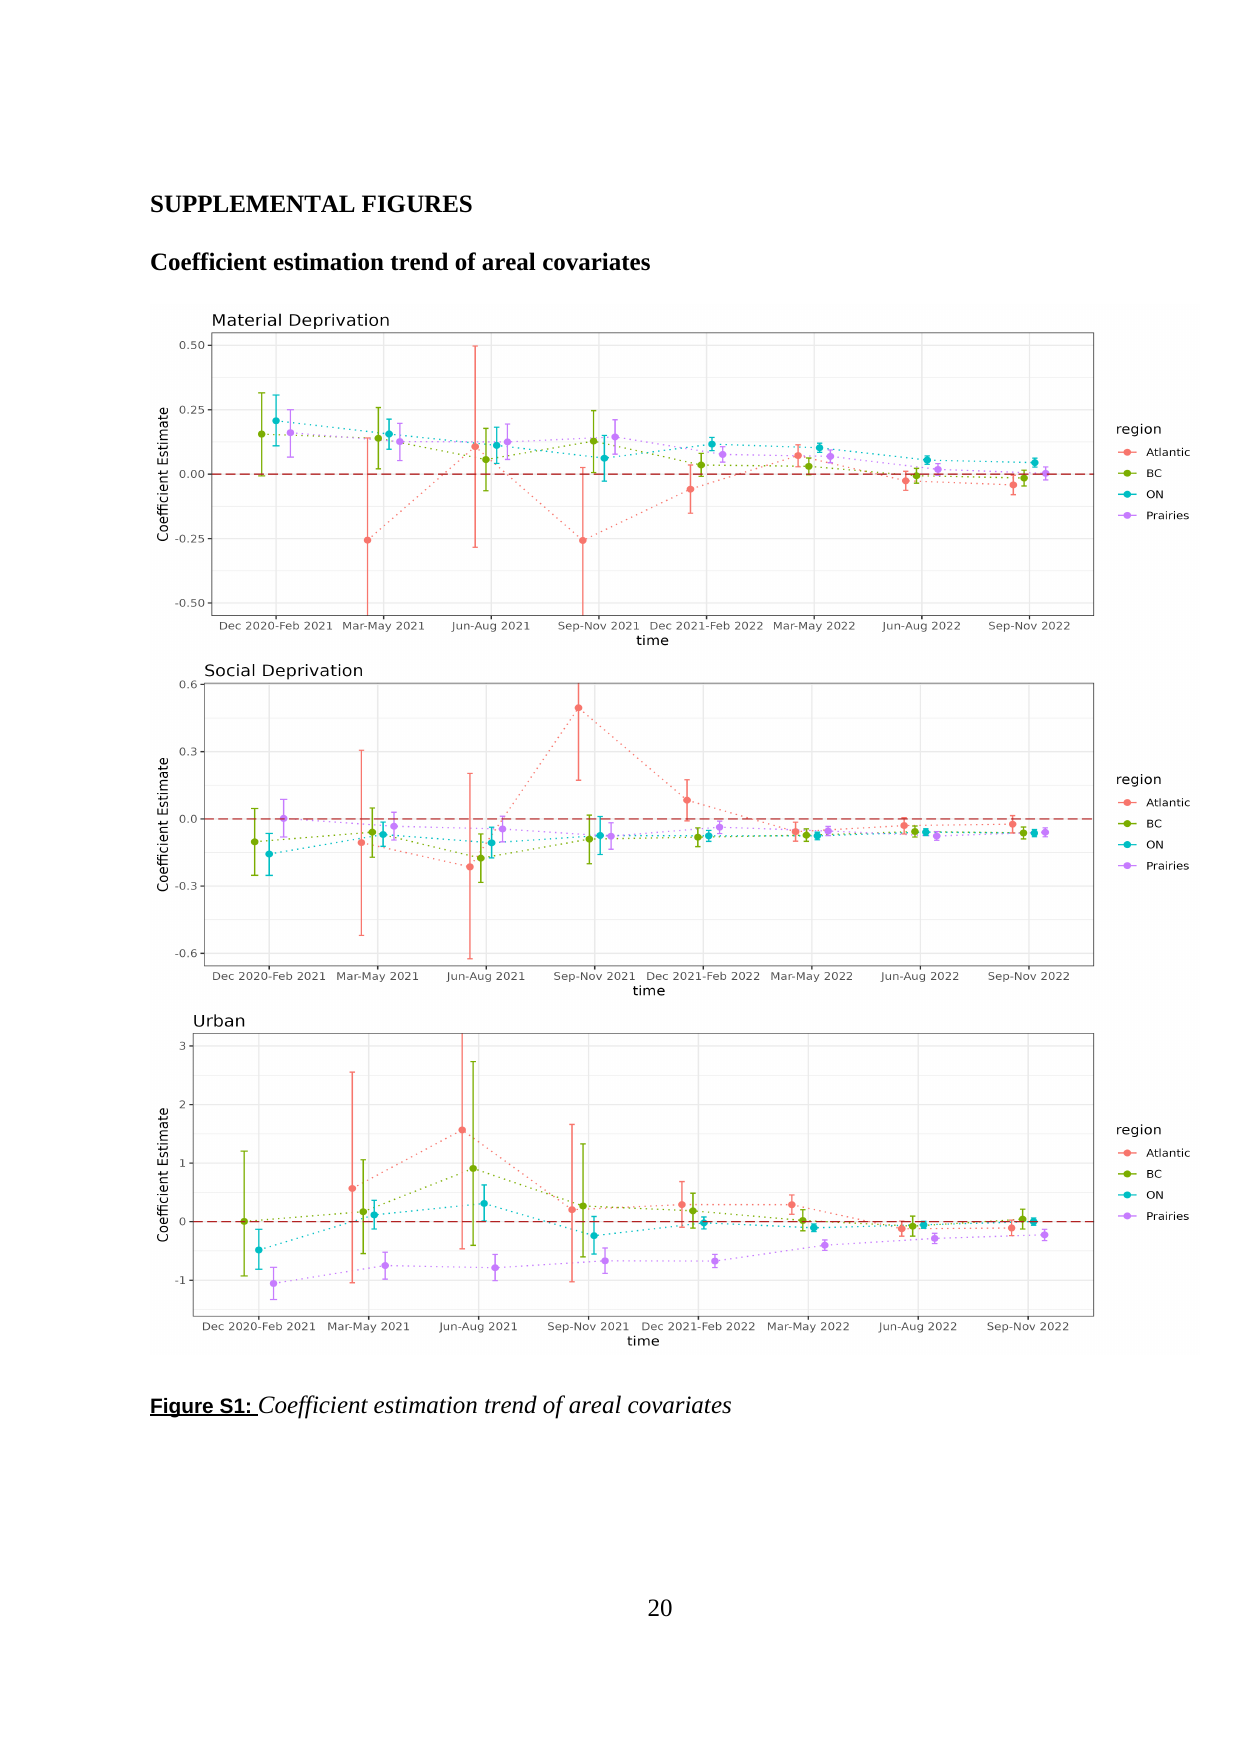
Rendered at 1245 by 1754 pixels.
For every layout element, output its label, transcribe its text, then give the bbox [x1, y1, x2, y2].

text Figure S: Coefficient estimation trend of areal covariates [150, 1390, 1170, 1418]
picture [150, 304, 1200, 1355]
subtitle Coefficient estimation trend of areal covariates [150, 247, 1170, 276]
subtitle Supplemental figures [150, 189, 1170, 218]
